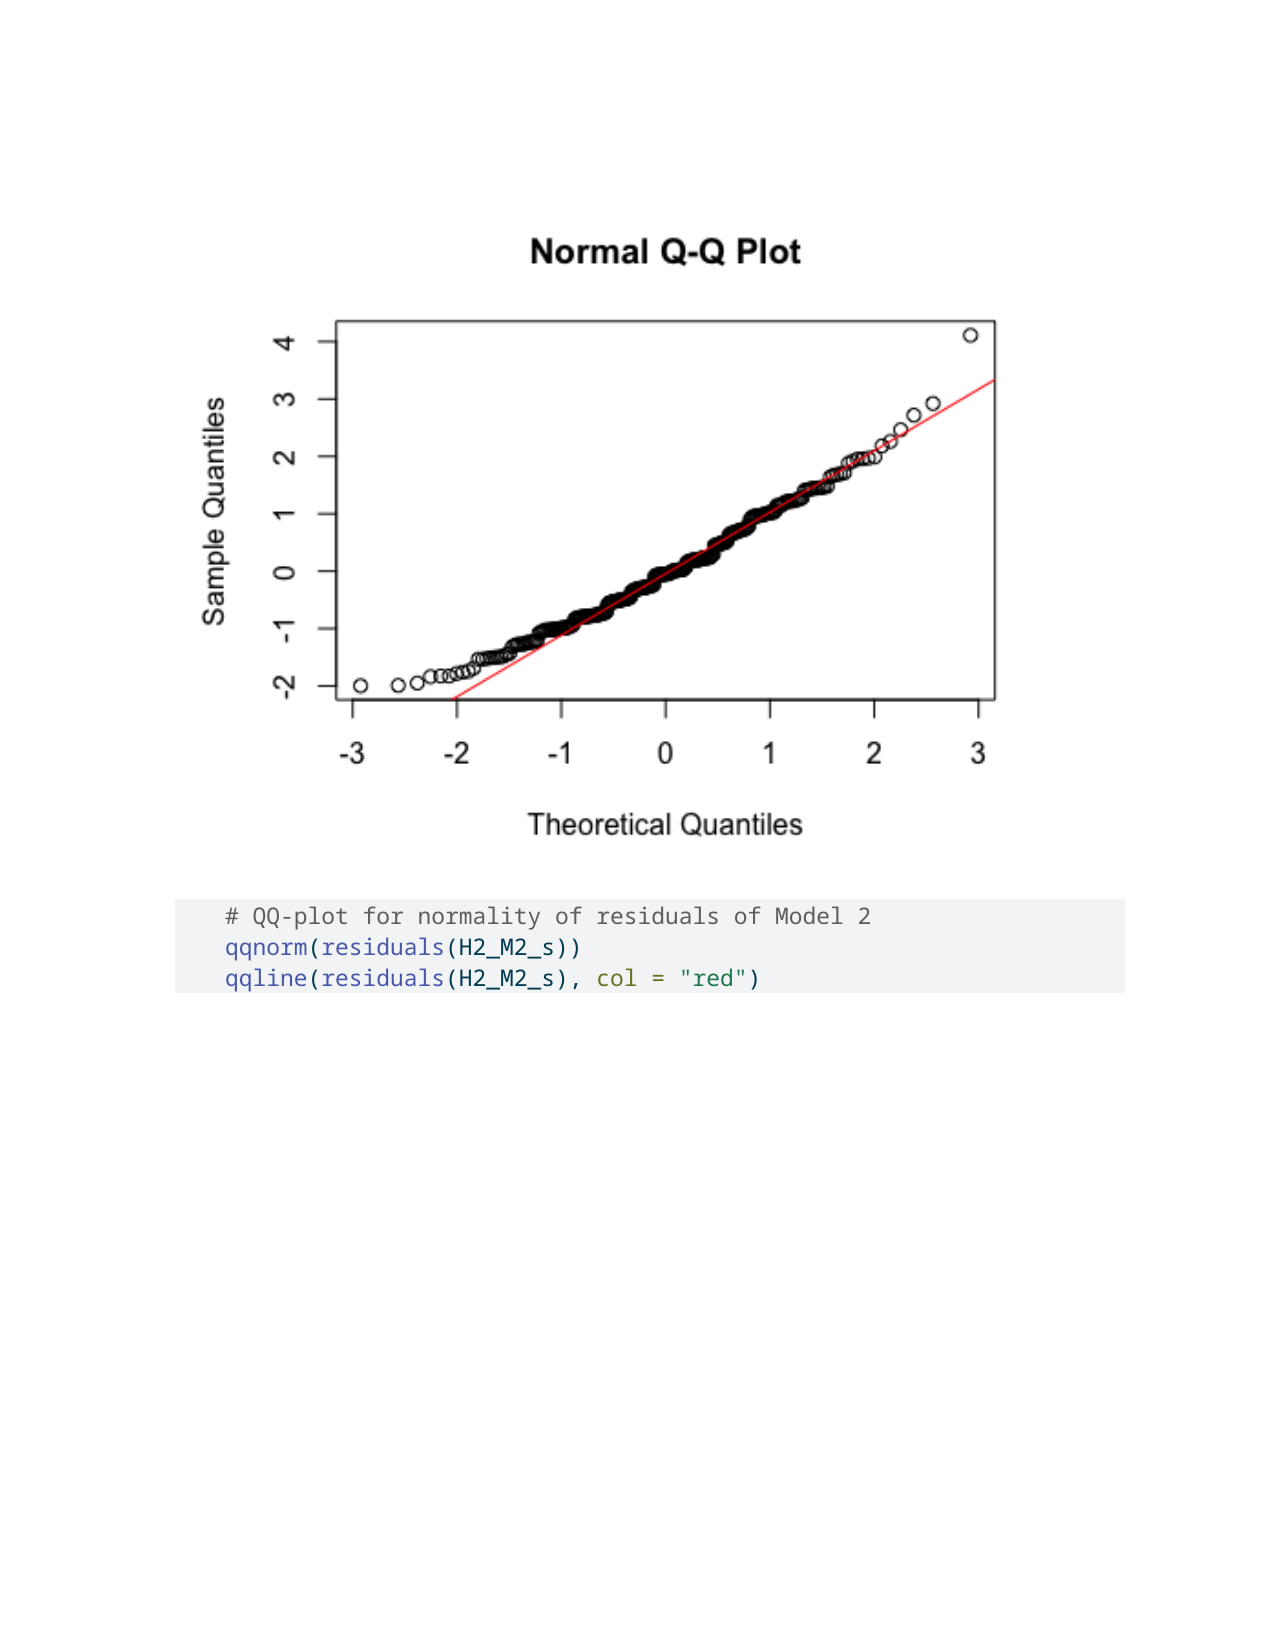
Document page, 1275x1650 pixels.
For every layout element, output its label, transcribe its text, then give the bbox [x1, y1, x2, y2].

picture [193, 178, 1069, 879]
list # QQ-plot for normality of residuals of Model 2 qqnorm(residuals(H2_M2_s)) qqline(residuals(H2_M2_s), col = "red") [175, 899, 1125, 993]
